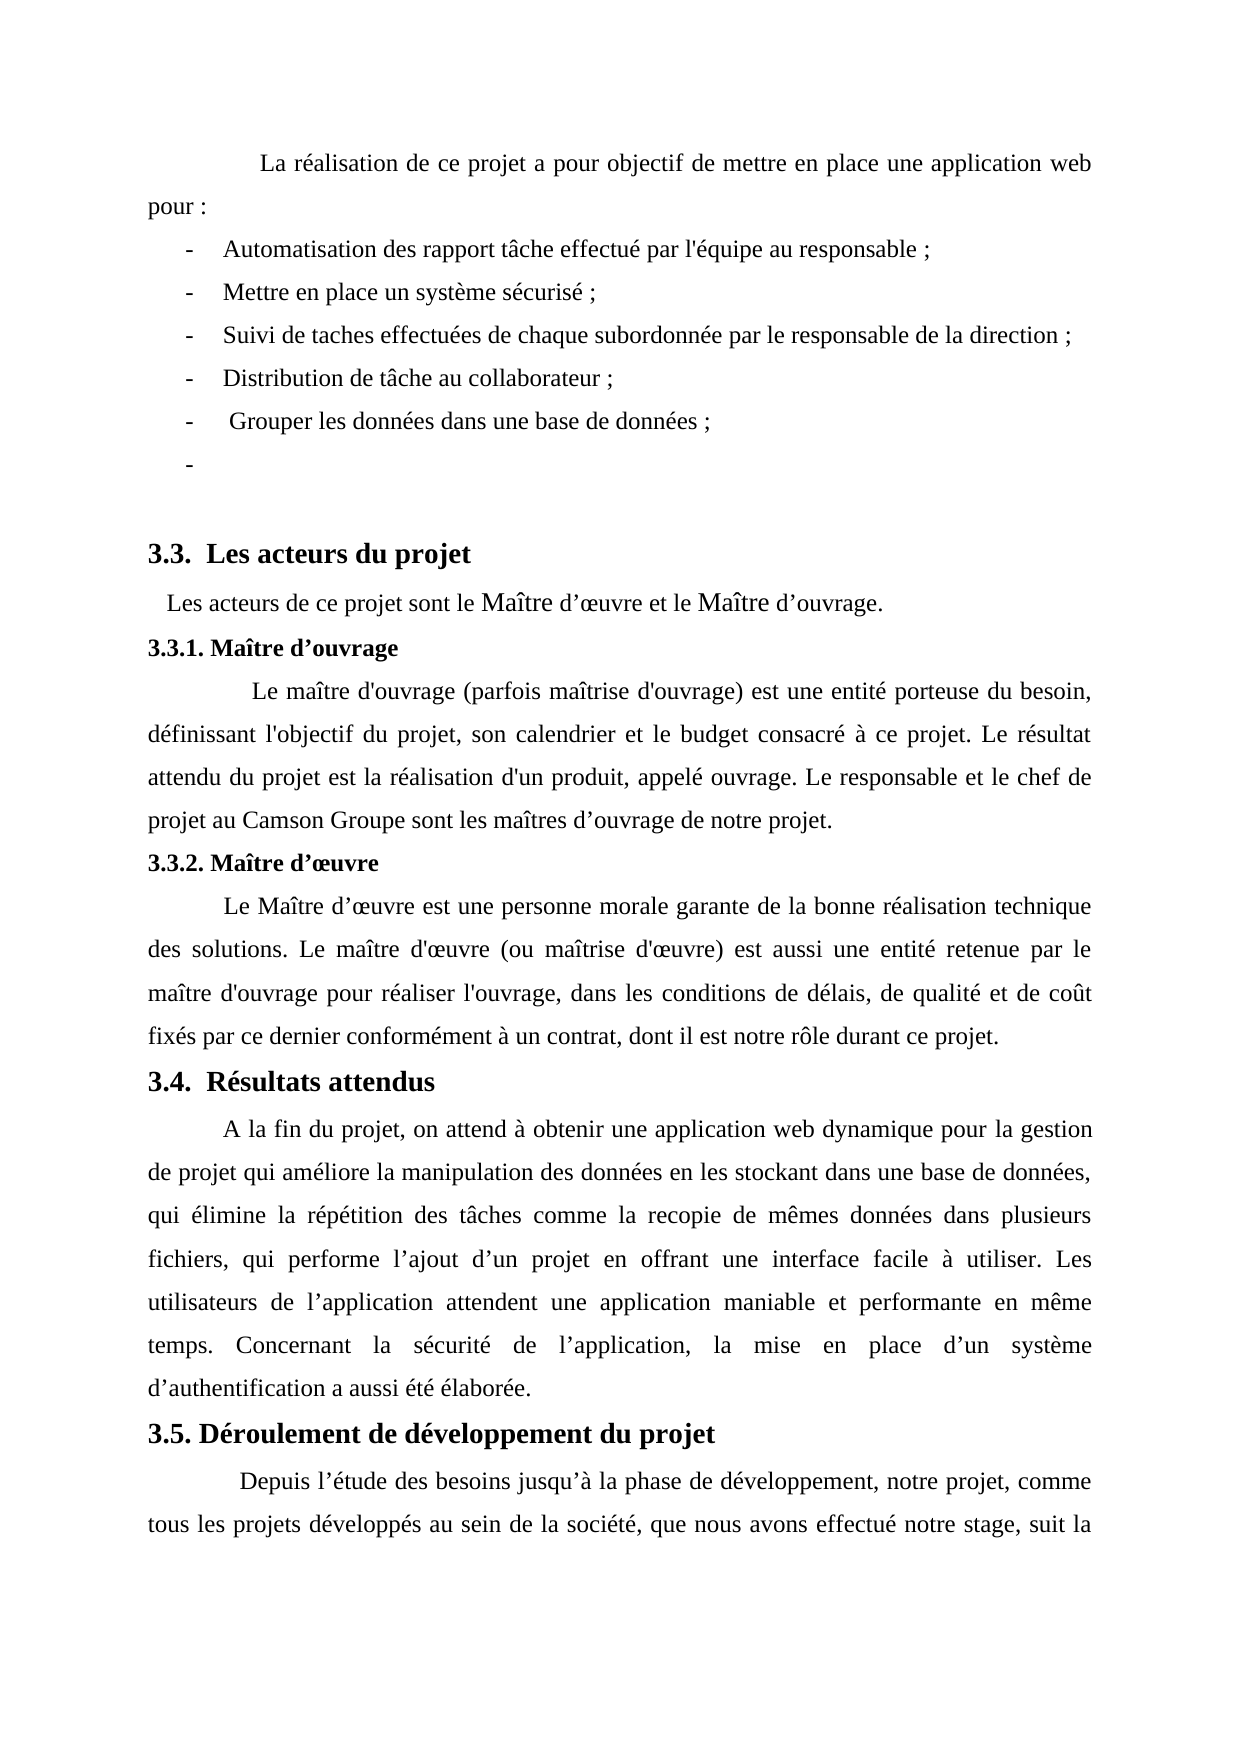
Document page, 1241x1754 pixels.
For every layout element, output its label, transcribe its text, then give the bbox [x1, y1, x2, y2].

text 3.3.1. Maître d’ouvrage [148, 633, 1093, 661]
list Suivi de taches effectuées de chaque subordonnée par le responsable de la direction ; [185, 320, 1093, 349]
list Automatisation des rapport tâche effectué par l'équipe au responsable ; [185, 234, 1093, 263]
list Distribution de tâche au collaborateur ; [185, 363, 1093, 392]
list Mettre en place un système sécurisé ; [185, 277, 1093, 306]
text 3.3.2. Maître d’œuvre [148, 848, 1093, 877]
text Le maître d'ouvrage (parfois maîtrise d'ouvrage) est une entité porteuse du besoin, définissant l'objectif du projet, son calendrier et le budget consacré à ce projet. Le résultat attendu du projet est la réalisation d'un produit, appelé ouvrage. Le responsable et le chef de projet au Camson Groupe sont les maîtres d’ouvrage de notre projet. [148, 676, 1093, 834]
text Les acteurs de ce projet sont le Maître d’œuvre et le Maître d’ouvrage. [148, 586, 1093, 617]
text 3.3. Les acteurs du projet [148, 536, 1093, 569]
text Le Maître d’œuvre est une personne morale garante de la bonne réalisation technique des solutions. Le maître d'œuvre (ou maîtrise d'œuvre) est aussi une entité retenue par le maître d'ouvrage pour réaliser l'ouvrage, dans les conditions de délais, de qualité et de coût fixés par ce dernier conformément à un contrat, dont il est notre rôle durant ce projet. [148, 891, 1093, 1049]
text 3.5. Déroulement de développement du projet [148, 1416, 1093, 1450]
text A la fin du projet, on attend à obtenir une application web dynamique pour la gestion de projet qui améliore la manipulation des données en les stockant dans une base de données, qui élimine la répétition des tâches comme la recopie de mêmes données dans plusieurs fichiers, qui performe l’ajout d’un projet en offrant une interface facile à utiliser. Les utilisateurs de l’application attendent une application maniable et performante en même temps. Concernant la sécurité de l’application, la mise en place d’un système d’authentification a aussi été élaborée. [148, 1114, 1093, 1402]
text La réalisation de ce projet a pour objectif de mettre en place une application web pour : [148, 148, 1093, 219]
list Grouper les données dans une base de données ; [185, 406, 1093, 435]
text 3.4. Résultats attendus [148, 1064, 1093, 1097]
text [148, 1466, 1093, 1538]
